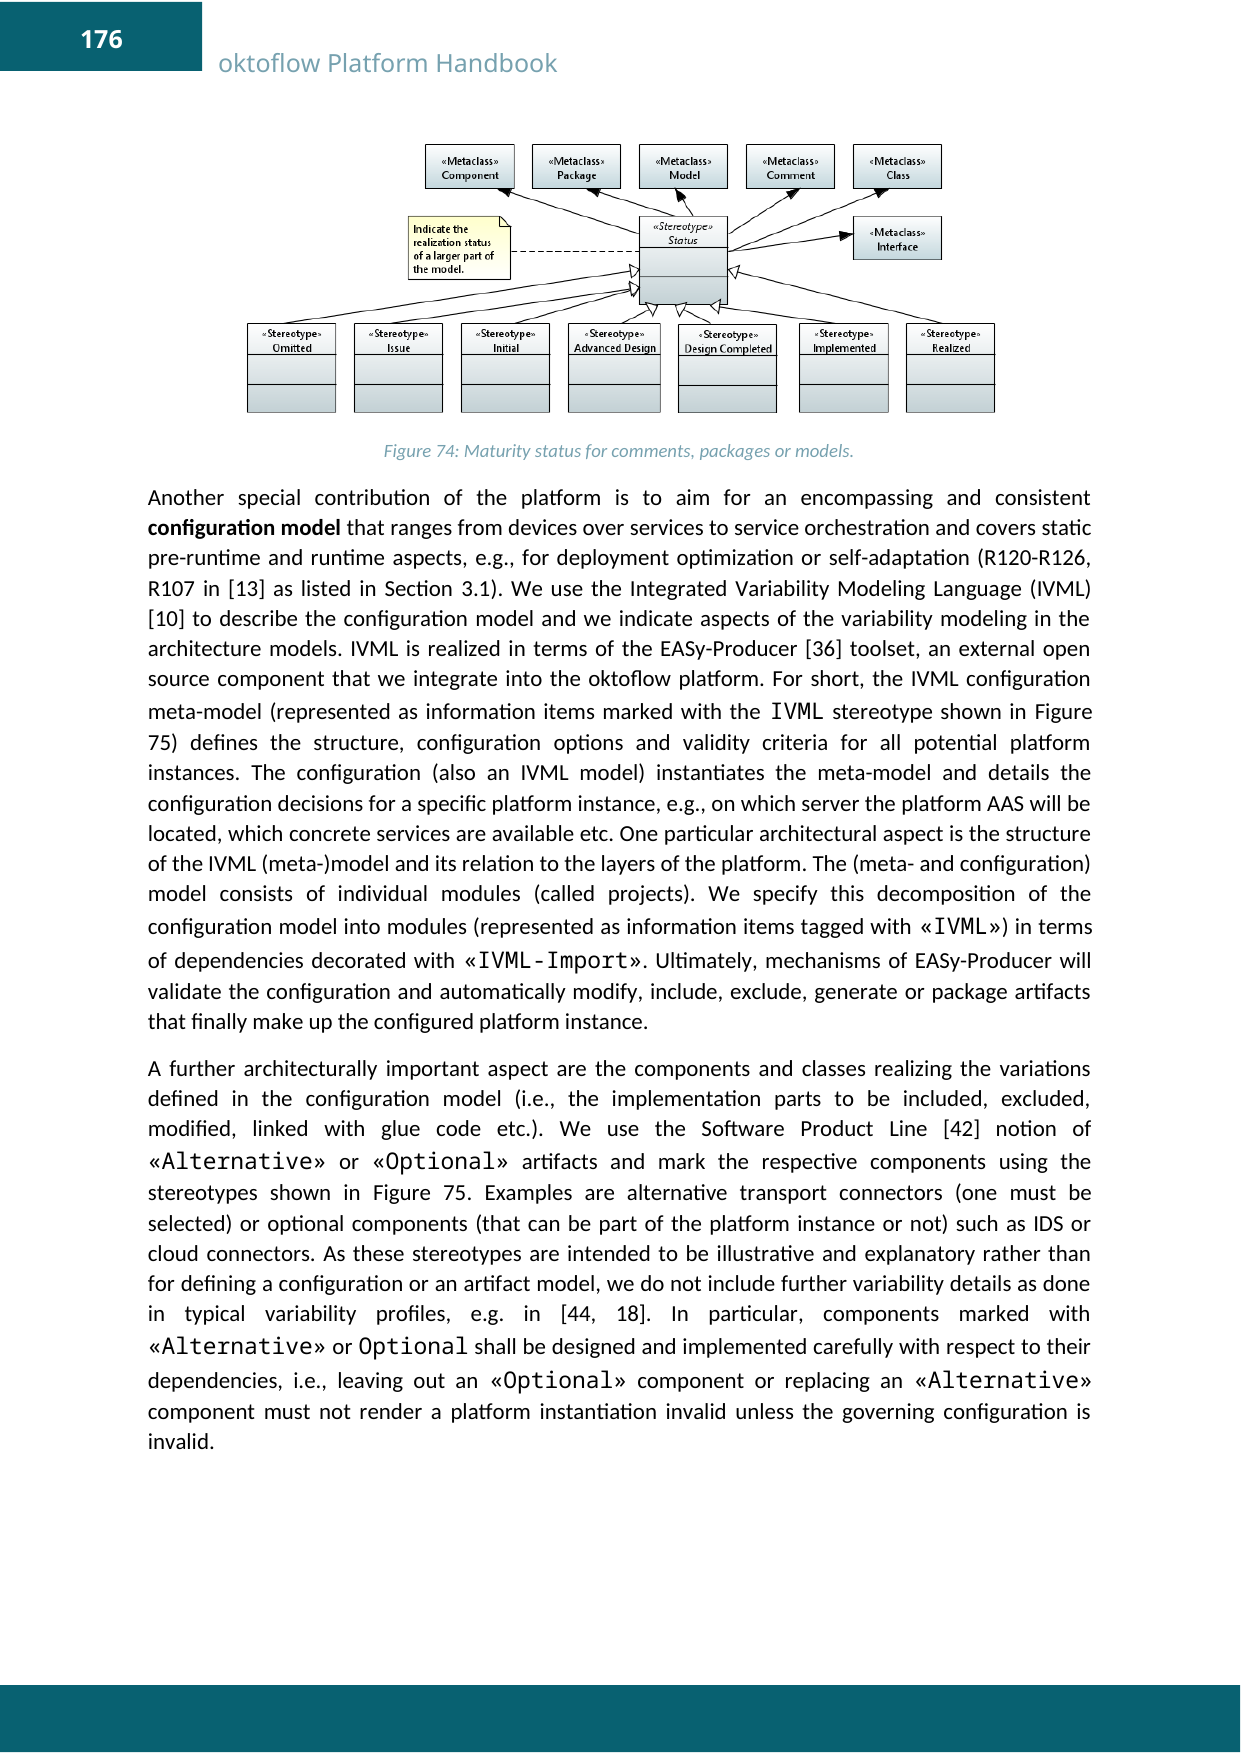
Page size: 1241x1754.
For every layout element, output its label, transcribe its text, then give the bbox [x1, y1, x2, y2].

text Figure 74: Maturity status for comments, packages or models. [148, 439, 1093, 462]
text Another special contribution of the platform is to aim for an encompassing and consistent configuration model that ranges from devices over services to service orchestration and covers static pre-runtime and runtime aspects, e.g., for deployment optimization or self-adaptation (R120-R126, R107 in [13] as listed in Section 3.1). We use the Integrated Variability Modeling Language (IVML) [10] to describe the configuration model and we indicate aspects of the variability modeling in the architecture models. IVML is realized in terms of the EASy-Producer [36] toolset, an external open source component that we integrate into the oktoflow platform. For short, the IVML configuration meta-model (represented as information items marked with the IVML stereotype shown in Figure 74) defines the structure, configuration options and validity criteria for all potential platform instances. The configuration (also an IVML model) instantiates the meta-model and details the configuration decisions for a specific platform instance, e.g., on which server the platform AAS will be located, which concrete services are available etc. One particular architectural aspect is the structure of the IVML (meta-)model and its relation to the layers of the platform. The (meta- and configuration) model consists of individual modules (called projects). We specify this decomposition of the configuration model into modules (represented as information items tagged with «IVML») in terms of dependencies decorated with «IVML-Import». Ultimately, mechanisms of EASy-Producer will validate the configuration and automatically modify, include, exclude, generate or package artifacts that finally make up the configured platform instance. [148, 483, 1093, 1035]
picture [238, 132, 1002, 421]
text A further architecturally important aspect are the components and classes realizing the variations defined in the configuration model (i.e., the implementation parts to be included, excluded, modified, linked with glue code etc.). We use the Software Product Line [42] notion of «Alternative» or «Optional» artifacts and mark the respective components using the stereotypes shown in Figure 74. Examples are alternative transport connectors (one must be selected) or optional components (that can be part of the platform instance or not) such as IDS or cloud connectors. As these stereotypes are intended to be illustrative and explanatory rather than for defining a configuration or an artifact model, we do not include further variability details as done in typical variability profiles, e.g. in [44, 18]. In particular, components marked with «Alternative» or Optional shall be designed and implemented carefully with respect to their dependencies, i.e., leaving out an «Optional» component or replacing an «Alternative» component must not render a platform instantiation invalid unless the governing configuration is invalid. [148, 1054, 1093, 1455]
